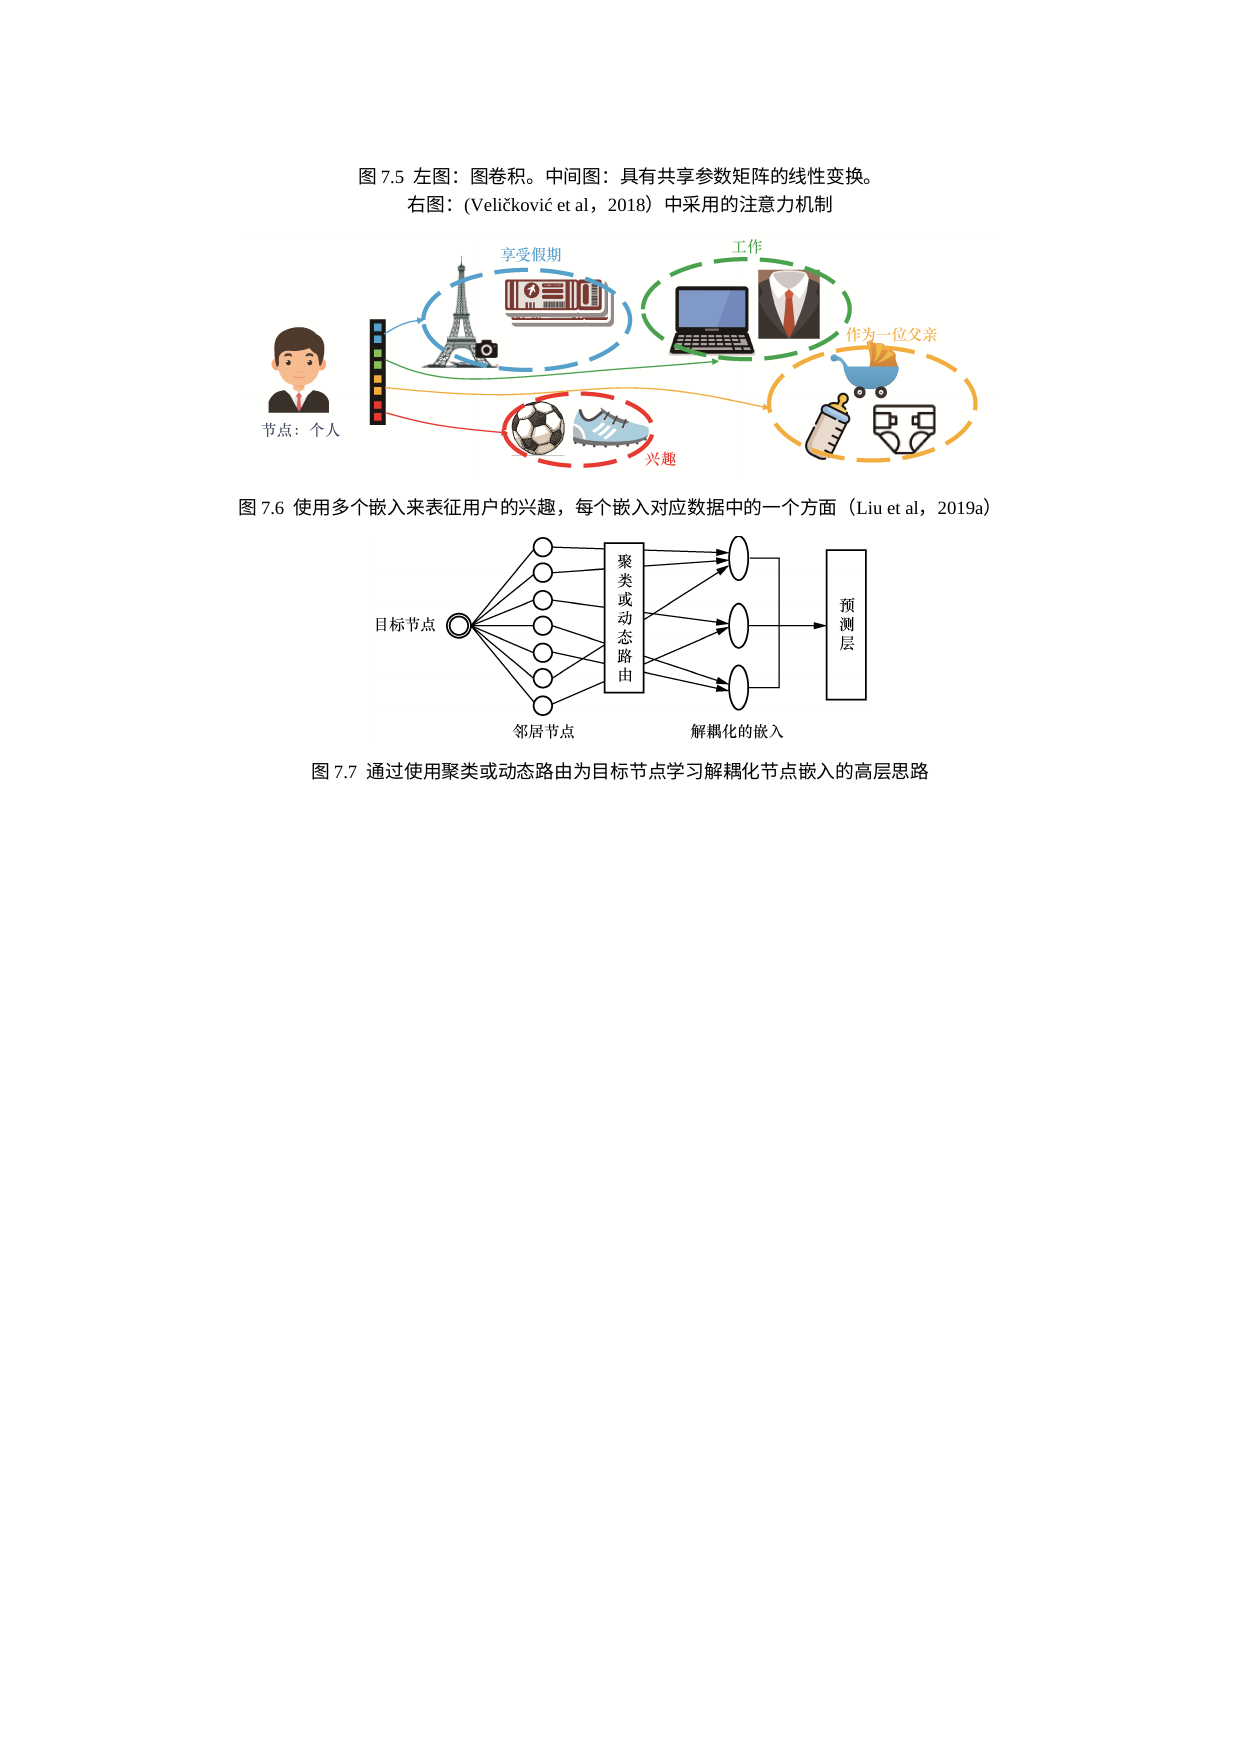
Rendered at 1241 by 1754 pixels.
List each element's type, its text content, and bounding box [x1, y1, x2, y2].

text 图7.7 通过使用聚类或动态路由为目标节点学习解耦化节点嵌入的高层思路 [187, 757, 1053, 784]
text 图7.5 左图：图卷积。中间图：具有共享参数矩阵的线性变换。 右图：(Veličković et al，2018）中采用的注意力机制 [187, 162, 1053, 216]
picture [246, 232, 994, 477]
text 图7.6 使用多个嵌入来表征用户的兴趣，每个嵌入对应数据中的一个方面（Liu et al，2019a） [187, 493, 1053, 520]
picture [373, 536, 867, 741]
